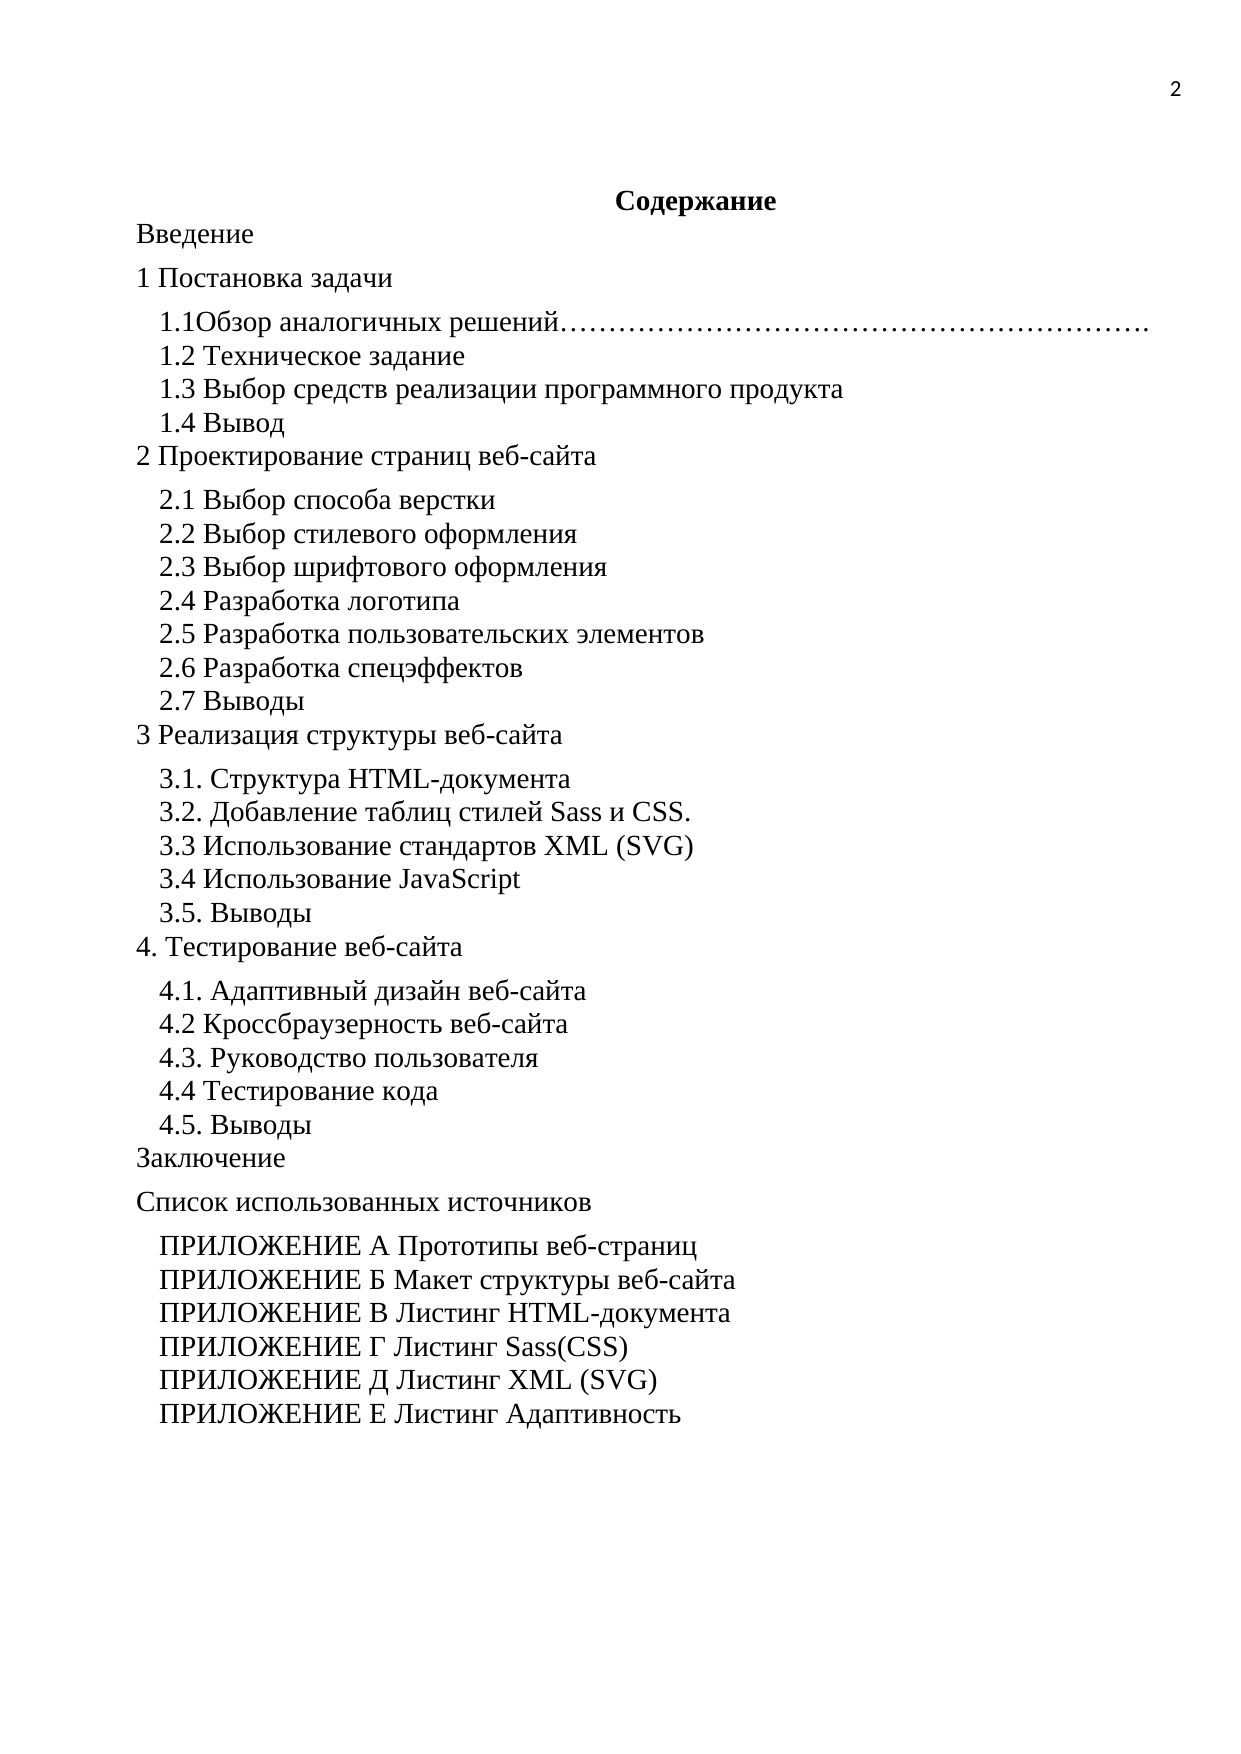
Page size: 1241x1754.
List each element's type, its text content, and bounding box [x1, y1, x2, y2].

text Введение………………………………………………………………………………...3 [136, 216, 1181, 250]
text ПРИЛОЖЕНИЕ Д Листинг XML (SVG) 36 [159, 1362, 1181, 1396]
text Содержание [136, 183, 1181, 216]
text 1.3 Выбор средств реализации программного продукта 6 [159, 371, 1181, 405]
text 4.4 Тестирование кода 22 [159, 1073, 1181, 1107]
text 1 Постановка задачи………………………………………………………………….. 3 [136, 260, 1181, 294]
text 4.1. Адаптивный дизайн веб-сайта 15 [159, 973, 1181, 1006]
text Список использованных источников………………………………………………..24 [136, 1184, 1181, 1218]
text ПРИЛОЖЕНИЕ В Листинг HTML-документа 31 [159, 1295, 1181, 1329]
text 4.3. Руководство пользователя 19 [159, 1040, 1181, 1073]
text 3.2. Добавление таблиц стилей Sass и CSS. 11 [159, 794, 1181, 828]
text 2.4 Разработка логотипа 7 [159, 583, 1181, 616]
text ПРИЛОЖЕНИЕ Е Листинг Адаптивность 37 [159, 1396, 1181, 1429]
text 2.2 Выбор стилевого оформления 7 [159, 516, 1181, 549]
text 3.5. Выводы 14 [159, 895, 1181, 929]
text 1.4 Вывод 6 [159, 405, 1181, 438]
text 3.3 Использование стандартов XML (SVG) 11 [159, 828, 1181, 862]
text 4. Тестирование веб-сайта……………………………………………………………15 [136, 929, 1181, 962]
text 2.1 Выбор способа верстки 6 [159, 482, 1181, 516]
text ПРИЛОЖЕНИЕ Г Листинг Sass(CSS) 34 [159, 1329, 1181, 1362]
text 2.6 Разработка спецэффектов 10 [159, 650, 1181, 683]
text 4.5. Выводы 22 [159, 1107, 1181, 1140]
text ПРИЛОЖЕНИЕ Б Макет структуры веб-сайта 28 [159, 1262, 1181, 1295]
text 2 Проектирование страниц веб-сайта…………………………………………………6 [136, 438, 1181, 472]
text 1.2 Техническое задание 5 [159, 338, 1181, 371]
text Заключение……………………………………………………………………………23 [136, 1140, 1181, 1174]
text 2.7 Выводы 10 [159, 683, 1181, 717]
text 3.1. Структура HTML-документа 11 [159, 761, 1181, 794]
text 4.2 Кроссбраузерность веб-сайта 18 [159, 1006, 1181, 1040]
text 2.3 Выбор шрифтового оформления 7 [159, 549, 1181, 583]
text 1.1Обзор аналогичных решений…………………………………………………….3 [159, 304, 1181, 338]
text 3.4 Использование JavaScript 12 [159, 862, 1181, 895]
text ПРИЛОЖЕНИЕ А Прототипы веб-страниц 25 [159, 1228, 1181, 1262]
text 2.5 Разработка пользовательских элементов 8 [159, 616, 1181, 650]
text 3 Реализация структуры веб-сайта…………………………………………………..11 [136, 717, 1181, 751]
